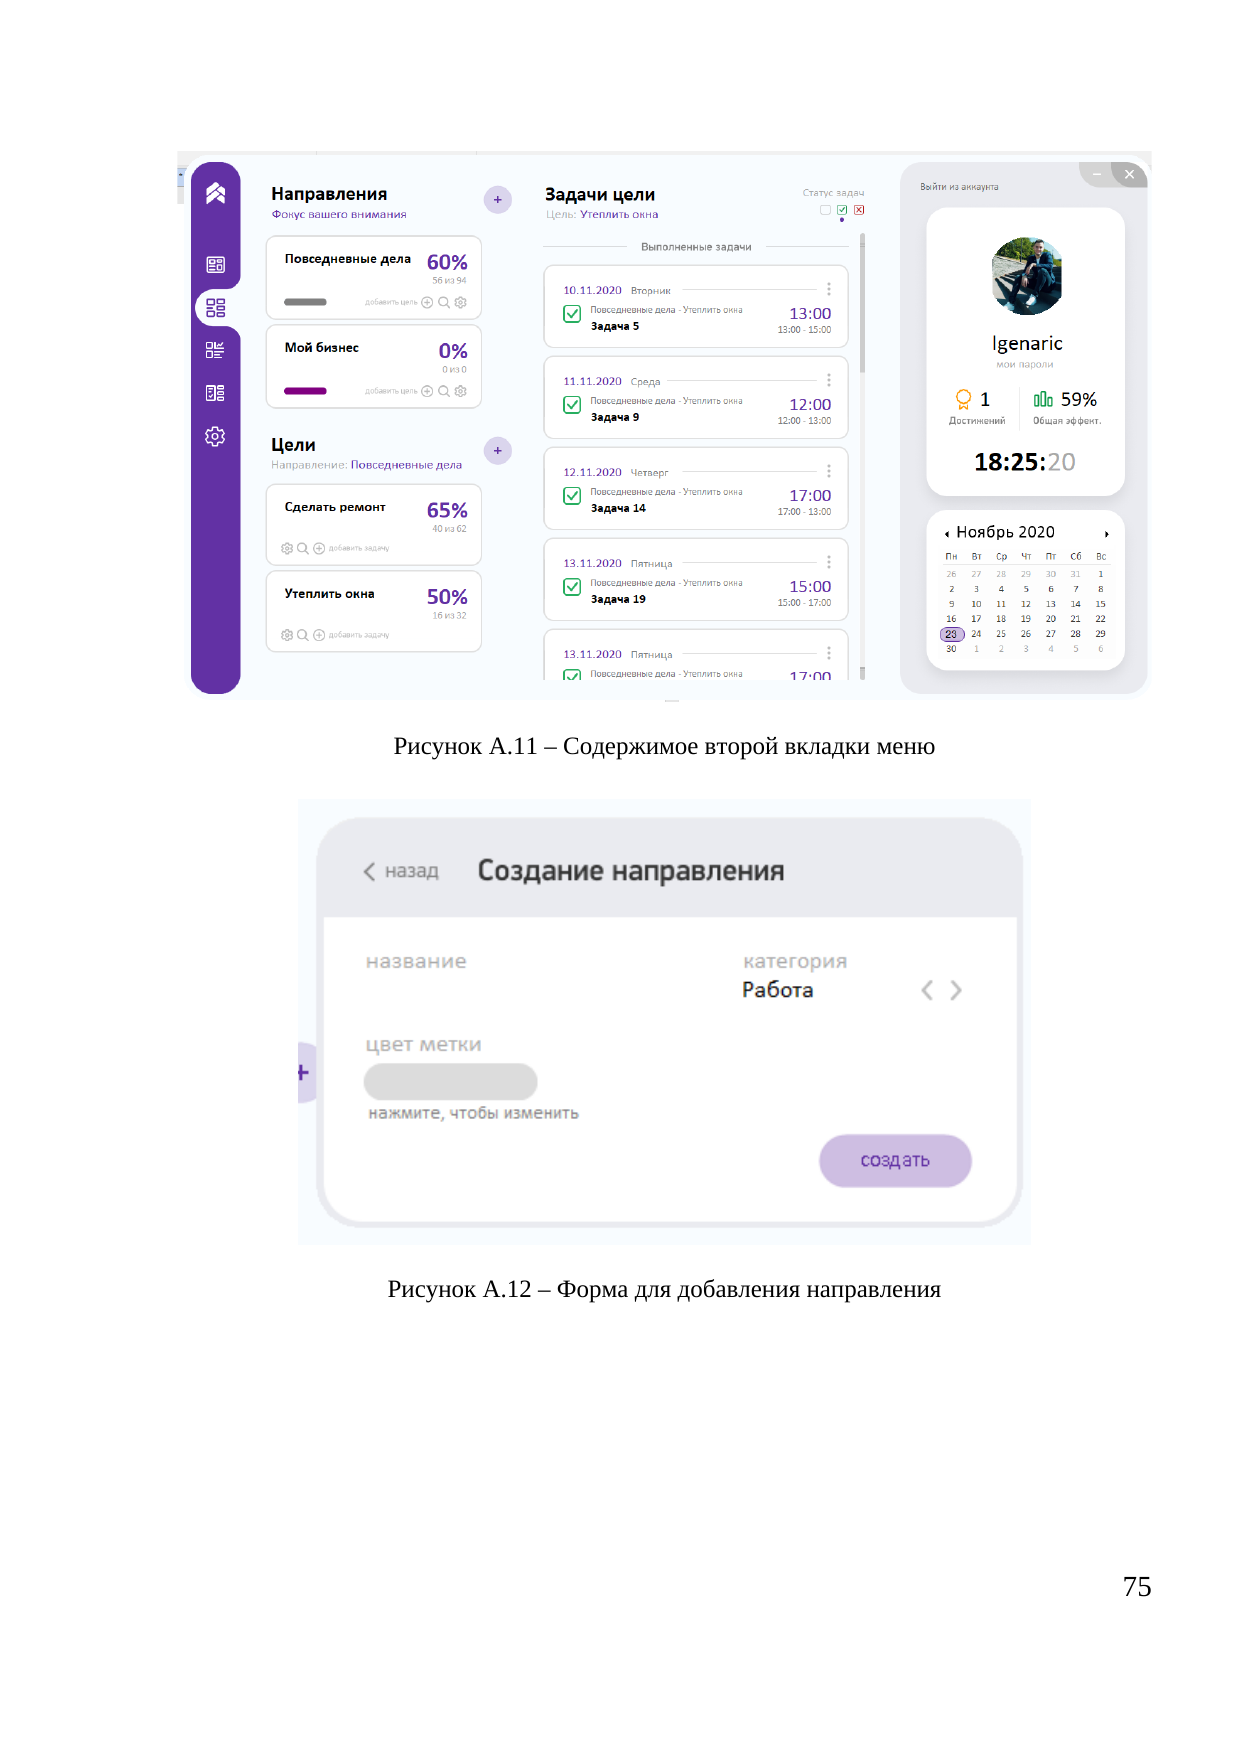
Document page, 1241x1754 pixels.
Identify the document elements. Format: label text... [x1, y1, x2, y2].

picture [298, 799, 1031, 1245]
text Рисунок A.12 – Форма для добавления направления [177, 1274, 1152, 1303]
picture [177, 151, 1152, 702]
text Рисунок A.11 – Содержимое второй вкладки меню [177, 731, 1152, 760]
